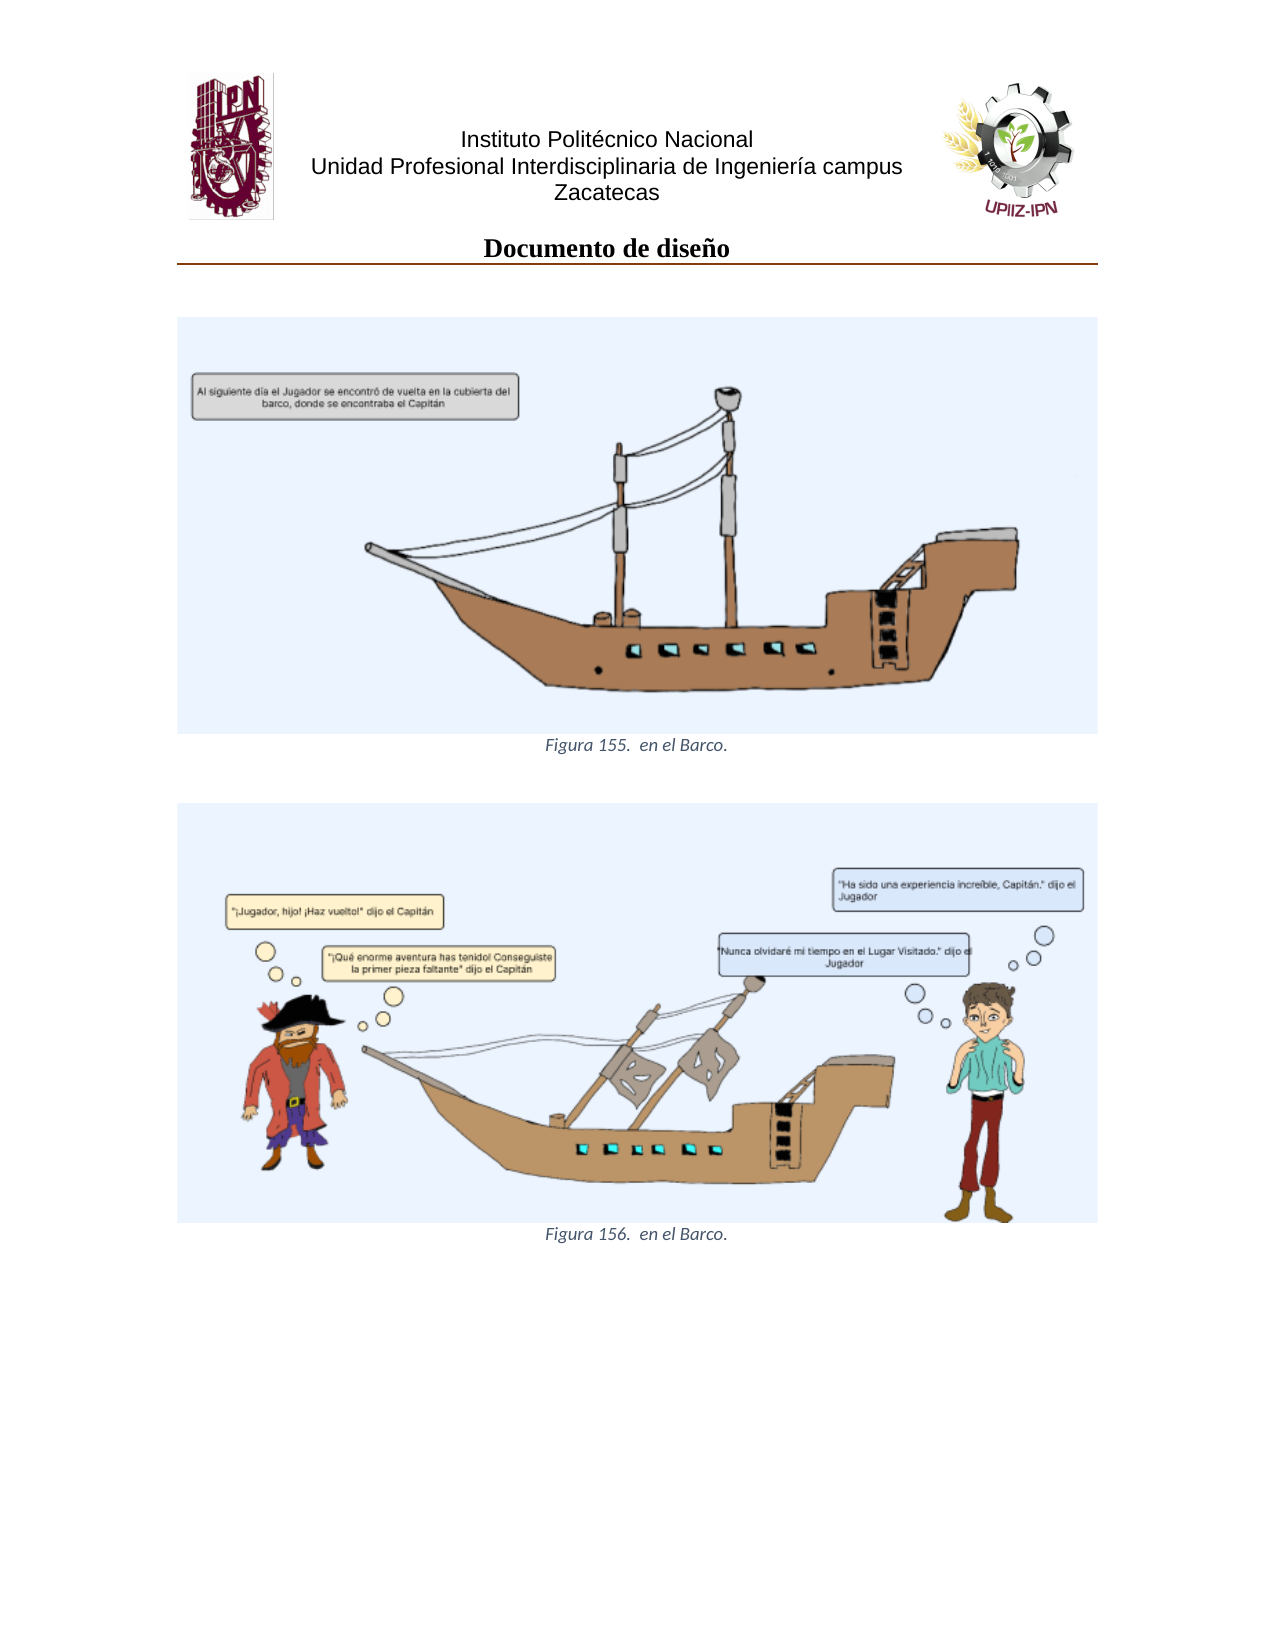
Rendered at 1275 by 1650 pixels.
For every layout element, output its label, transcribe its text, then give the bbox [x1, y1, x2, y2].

picture [936, 73, 1083, 223]
picture [177, 317, 1098, 734]
picture [177, 803, 1098, 1223]
text Figura 156. en el Barco. [177, 1223, 1098, 1245]
picture [188, 73, 274, 220]
text Figura 155. en el Barco. [177, 734, 1098, 756]
